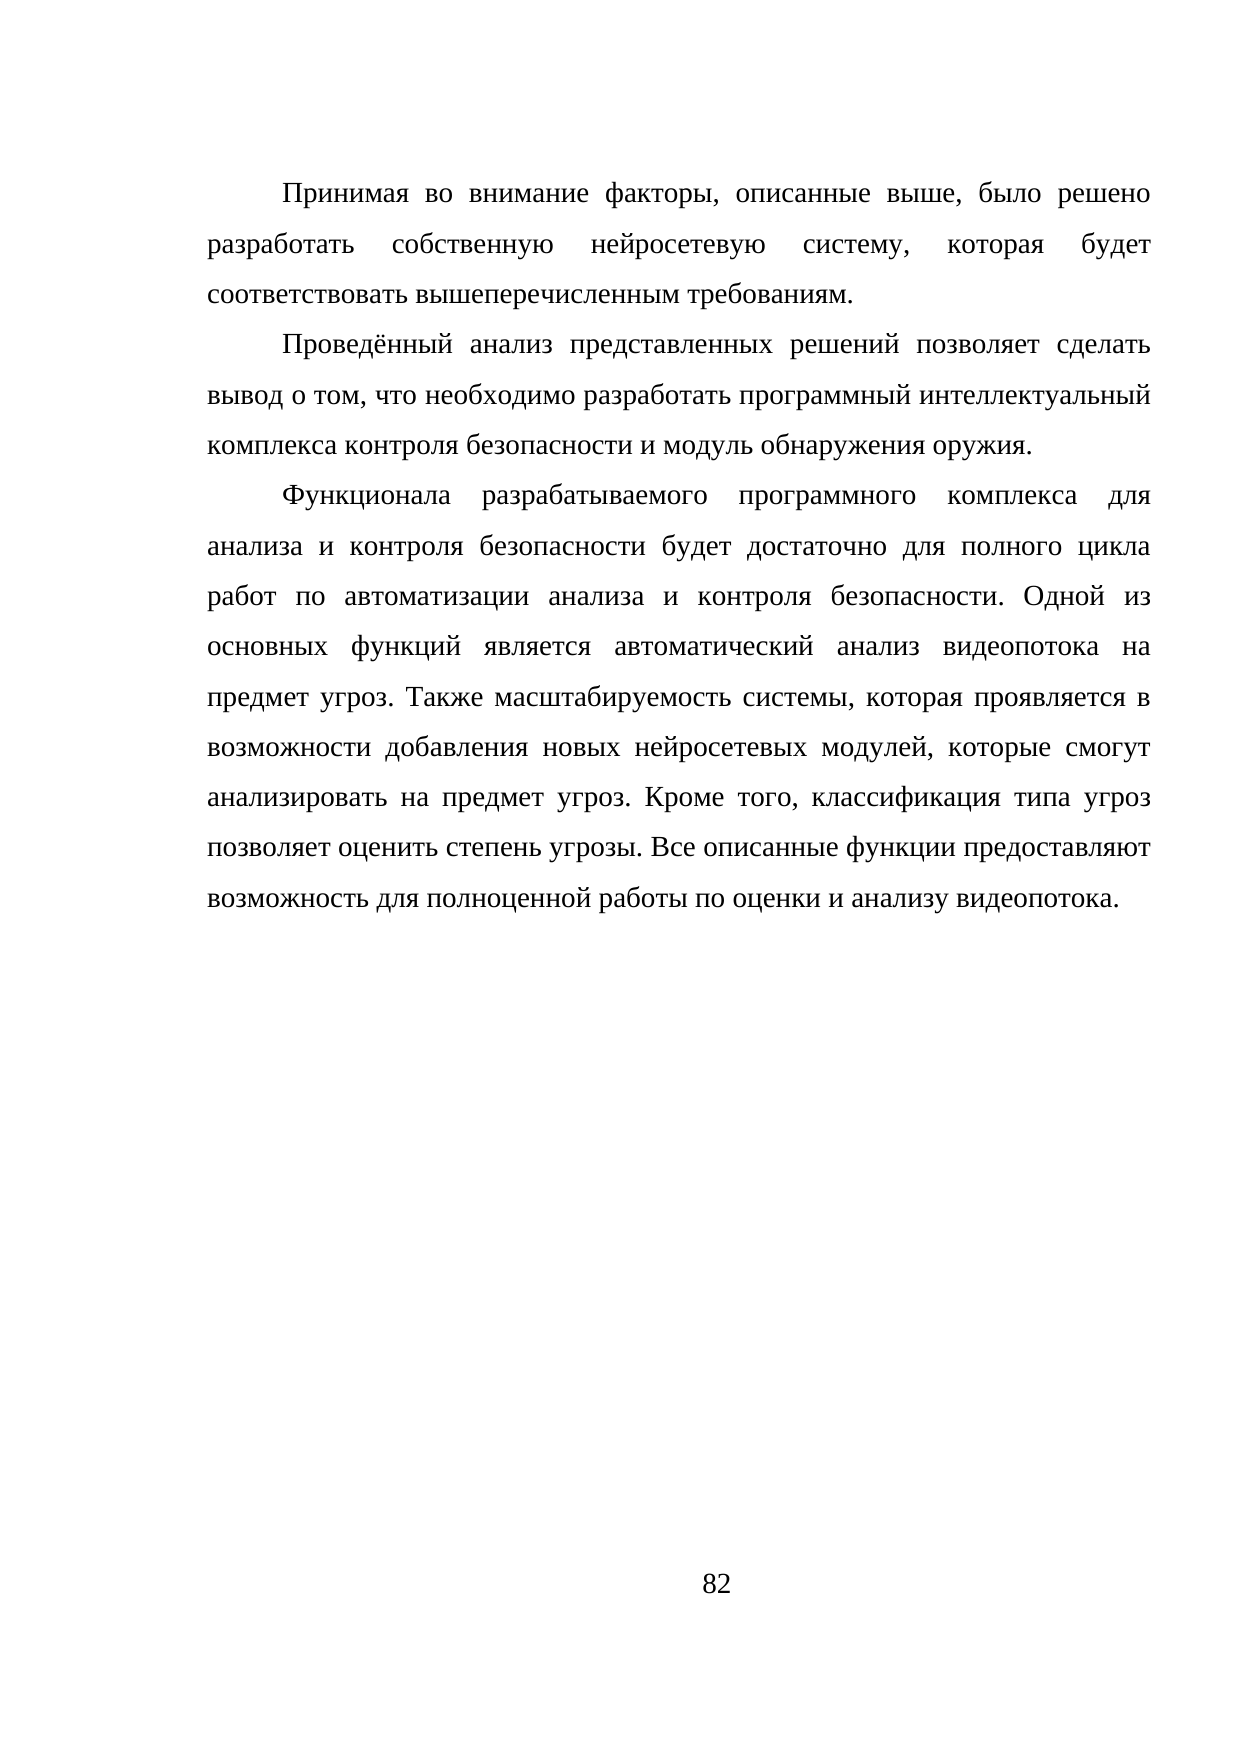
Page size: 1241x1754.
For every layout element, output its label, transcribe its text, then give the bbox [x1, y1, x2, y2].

text Принимая во внимание факторы, описанные выше, было решено разработать собственную нейросетевую систему, которая будет соответствовать вышеперечисленным требованиям. [207, 176, 1152, 310]
text Функционала разрабатываемого программного комплекса для анализа и контроля безопасности будет достаточно для полного цикла работ по автоматизации анализа и контроля безопасности. Одной из основных функций является автоматический анализ видеопотока на предмет угроз. Также масштабируемость системы, которая проявляется в возможности добавления новых нейросетевых модулей, которые смогут анализировать на предмет угроз. Кроме того, классификация типа угроз позволяет оценить степень угрозы. Все описанные функции предоставляют возможность для полноценной работы по оценки и анализу видеопотока. [207, 477, 1152, 913]
text Проведённый анализ представленных решений позволяет сделать вывод о том, что необходимо разработать программный интеллектуальный комплекса контроля безопасности и модуль обнаружения оружия. [207, 326, 1152, 461]
